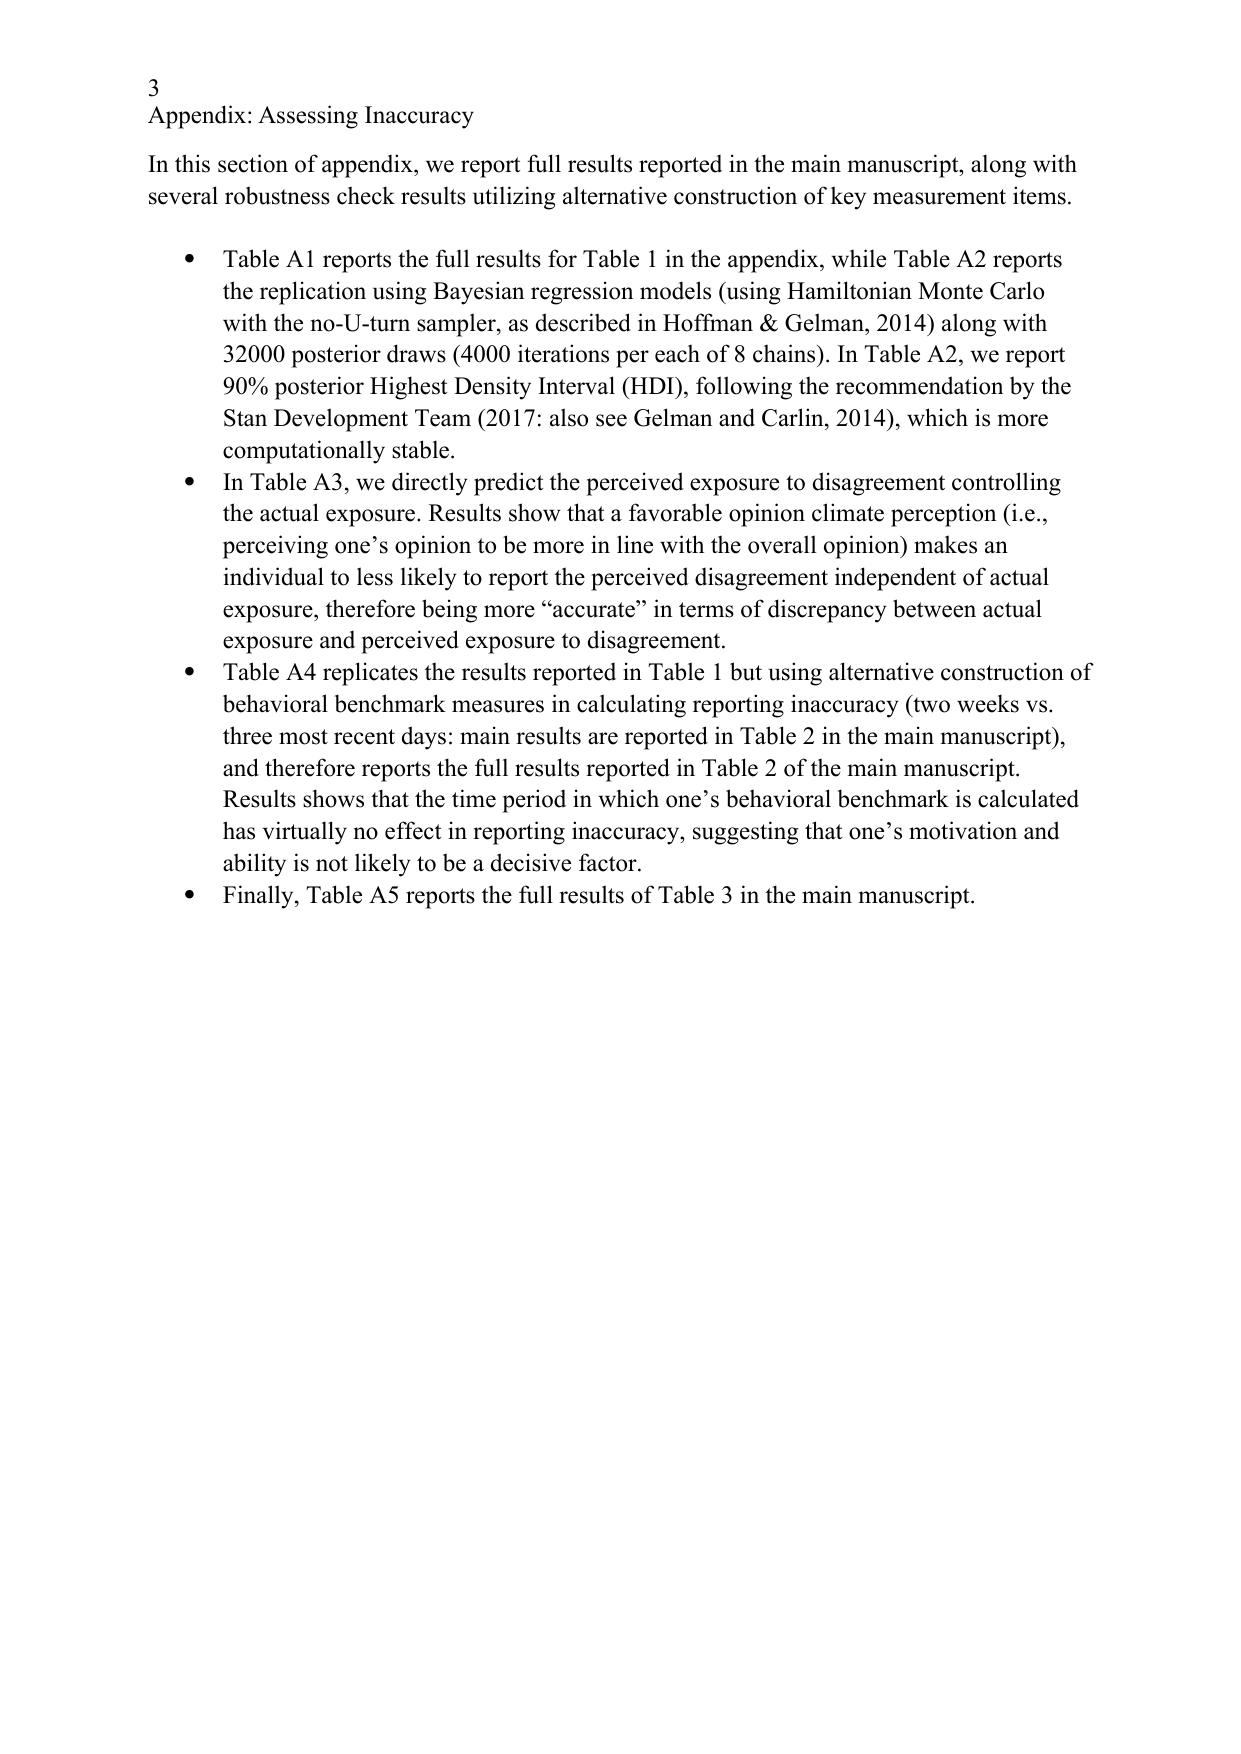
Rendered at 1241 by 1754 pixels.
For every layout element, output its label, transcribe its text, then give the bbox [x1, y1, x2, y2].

list Table A1 reports the full results for Table 1 in the appendix, while Table A2 reports the replication using Bayesian regression models (using Hamiltonian Monte Carlo with the no-U-turn sampler, as described in Hoffman & Gelman, 2014) along with 32000 posterior draws (4000 iterations per each of 8 chains). In Table A2, we report 90% posterior Highest Density Interval (HDI), following the recommendation by the Stan Development Team (2017: also see Gelman and Carlin, 2014), which is more computationally stable. [185, 245, 1092, 464]
text In this section of appendix, we report full results reported in the main manuscript, along with several robustness check results utilizing alternative construction of key measurement items. [148, 150, 1092, 209]
list In Table A3, we directly predict the perceived exposure to disagreement controlling the actual exposure. Results show that a favorable opinion climate perception (i.e., perceiving one’s opinion to be more in line with the overall opinion) makes an individual to less likely to report the perceived disagreement independent of actual exposure, therefore being more “accurate” in terms of discrepancy between actual exposure and perceived exposure to disagreement. [185, 468, 1092, 654]
list Table A4 replicates the results reported in Table 1 but using alternative construction of behavioral benchmark measures in calculating reporting inaccuracy (two weeks vs. three most recent days: main results are reported in Table 2 in the main manuscript), and therefore reports the full results reported in Table 2 of the main manuscript. Results shows that the time period in which one’s behavioral benchmark is calculated has virtually no effect in reporting inaccuracy, suggesting that one’s motivation and ability is not likely to be a decisive factor. [185, 658, 1092, 877]
list Finally, Table A5 reports the full results of Table 3 in the main manuscript. [185, 881, 1092, 908]
